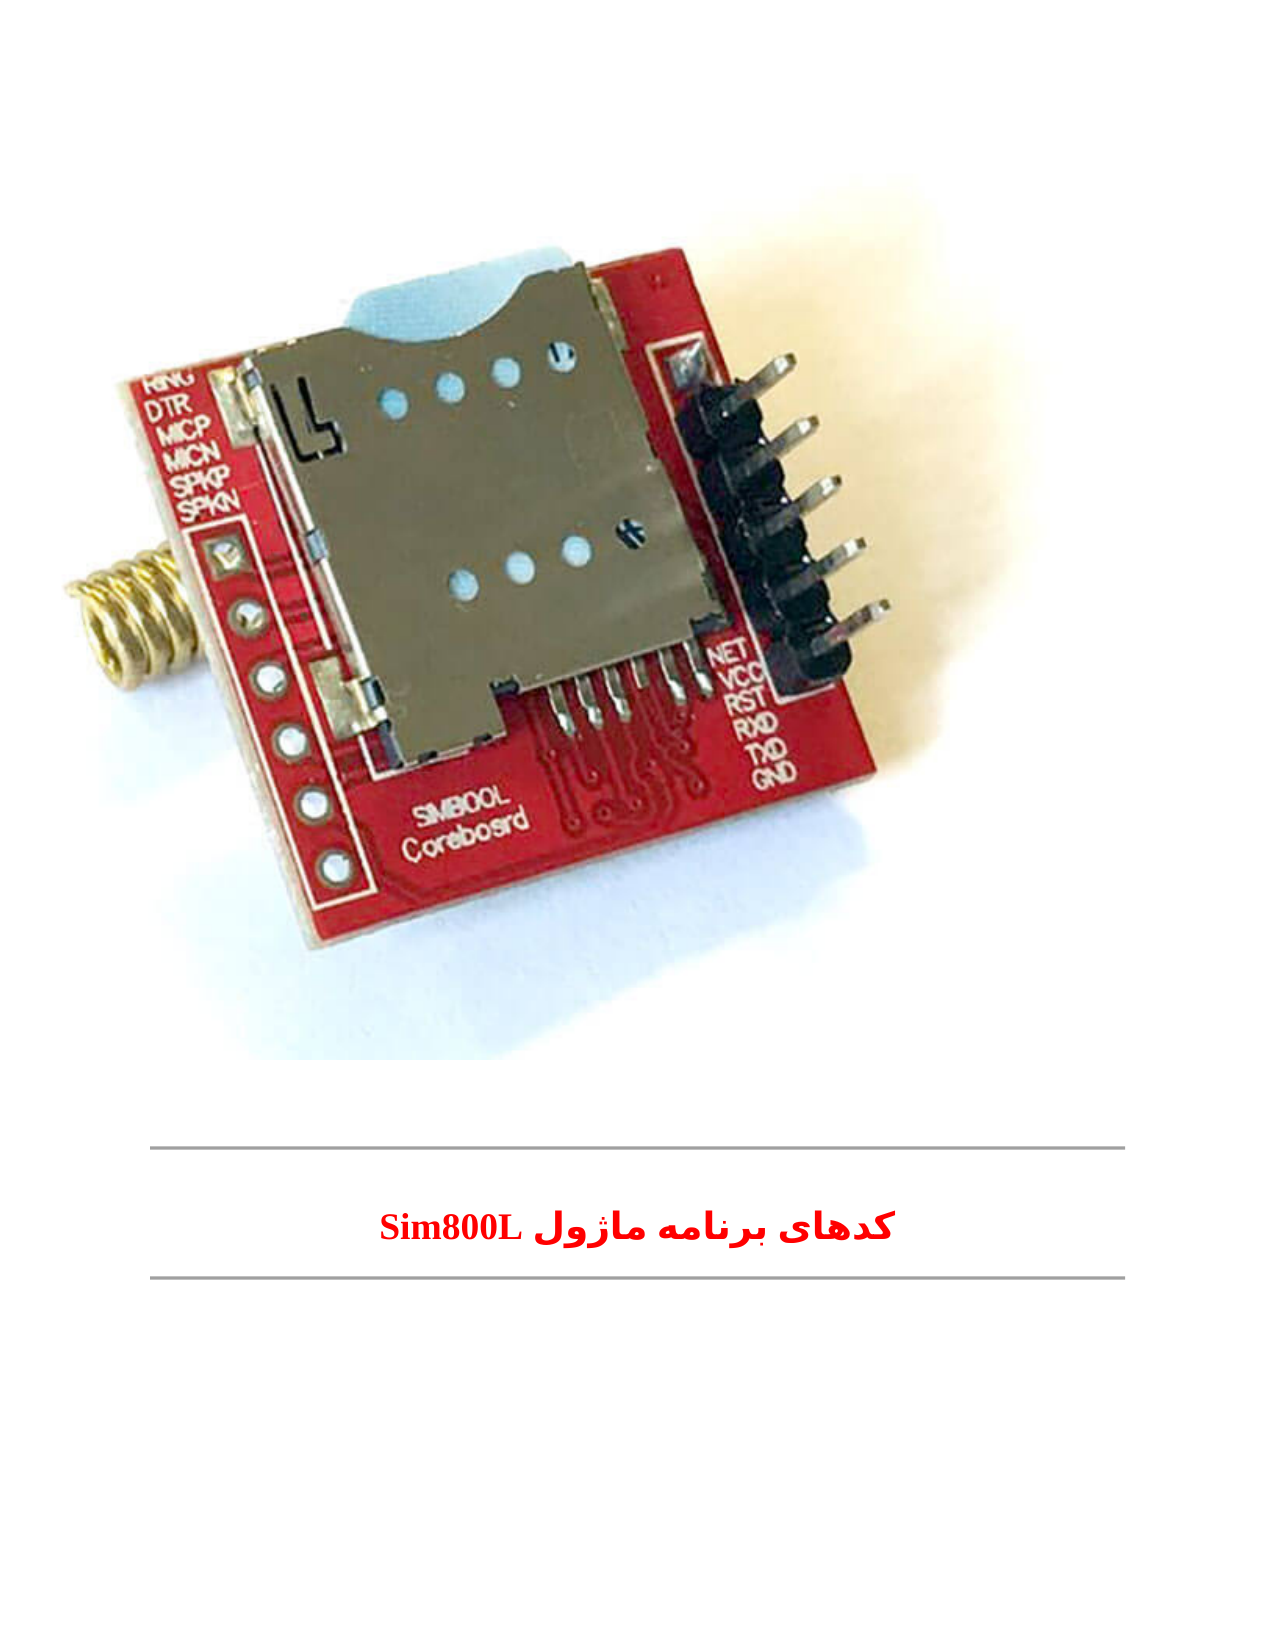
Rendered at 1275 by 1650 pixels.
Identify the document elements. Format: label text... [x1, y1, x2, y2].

picture [0, 150, 1125, 1060]
subtitle کدهای برنامه ماژول Sim800L [150, 1204, 1125, 1247]
